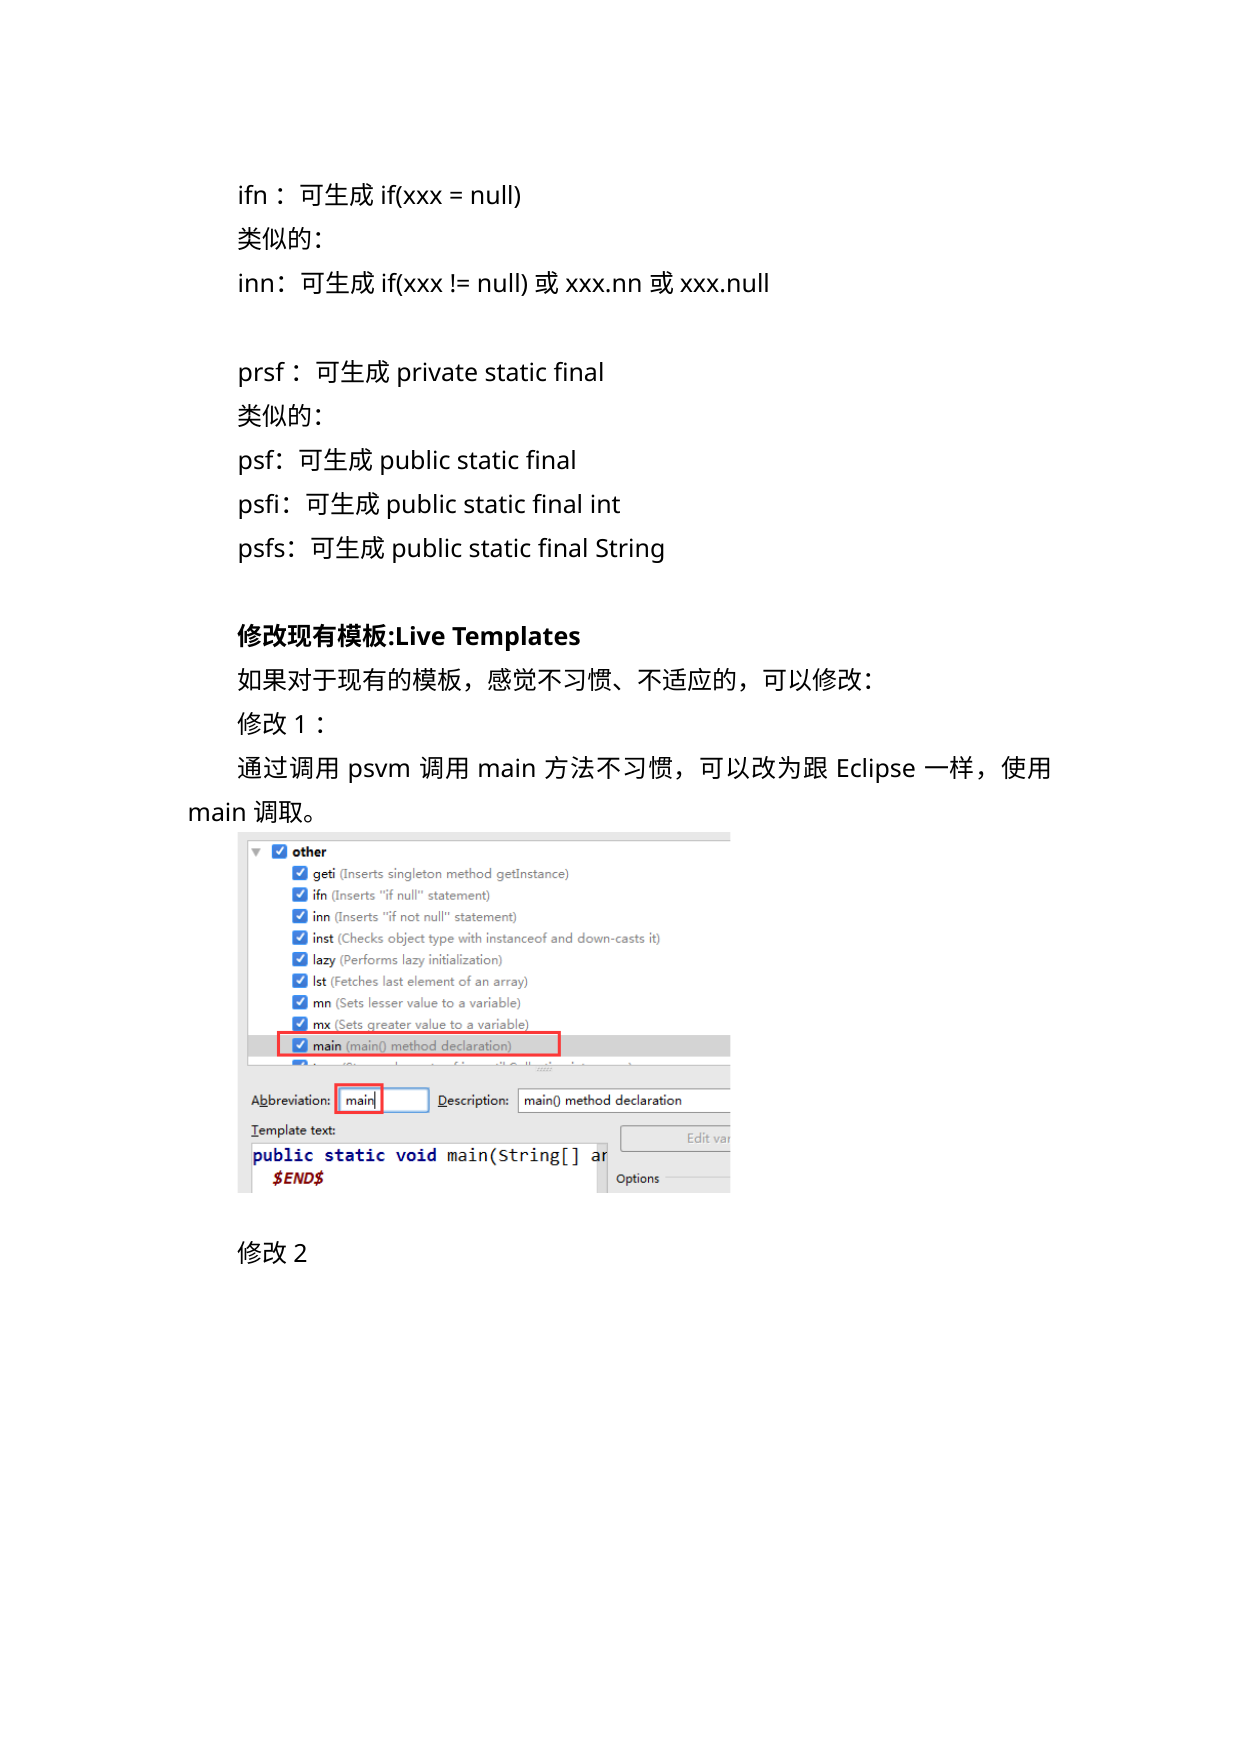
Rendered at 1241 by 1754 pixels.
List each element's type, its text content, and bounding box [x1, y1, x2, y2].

list 类似的： [187, 392, 1053, 436]
picture [237, 832, 731, 1193]
list psf：可生成 public static final [187, 436, 1053, 480]
list 通过调用 psvm 调用 main 方法不习惯，可以改为跟 Eclipse 一样，使用 main 调取。 [187, 745, 1053, 833]
list psfs：可生成 public static final String [187, 524, 1053, 568]
list 修改 1 ： [187, 701, 1053, 745]
list psfi：可生成 public static final int [187, 480, 1053, 524]
list 修改 2 [187, 1229, 1053, 1273]
list prsf ：可生成 private static final [187, 348, 1053, 392]
list 修改现有模板:Live Templates [187, 613, 1053, 657]
list 类似的： [187, 216, 1053, 260]
list inn：可生成 if(xxx != null) 或 xxx.nn 或 xxx.null [187, 260, 1053, 304]
list ifn ：可生成 if(xxx = null) [187, 172, 1053, 216]
list 如果对于现有的模板，感觉不习惯、不适应的，可以修改： [187, 657, 1053, 701]
